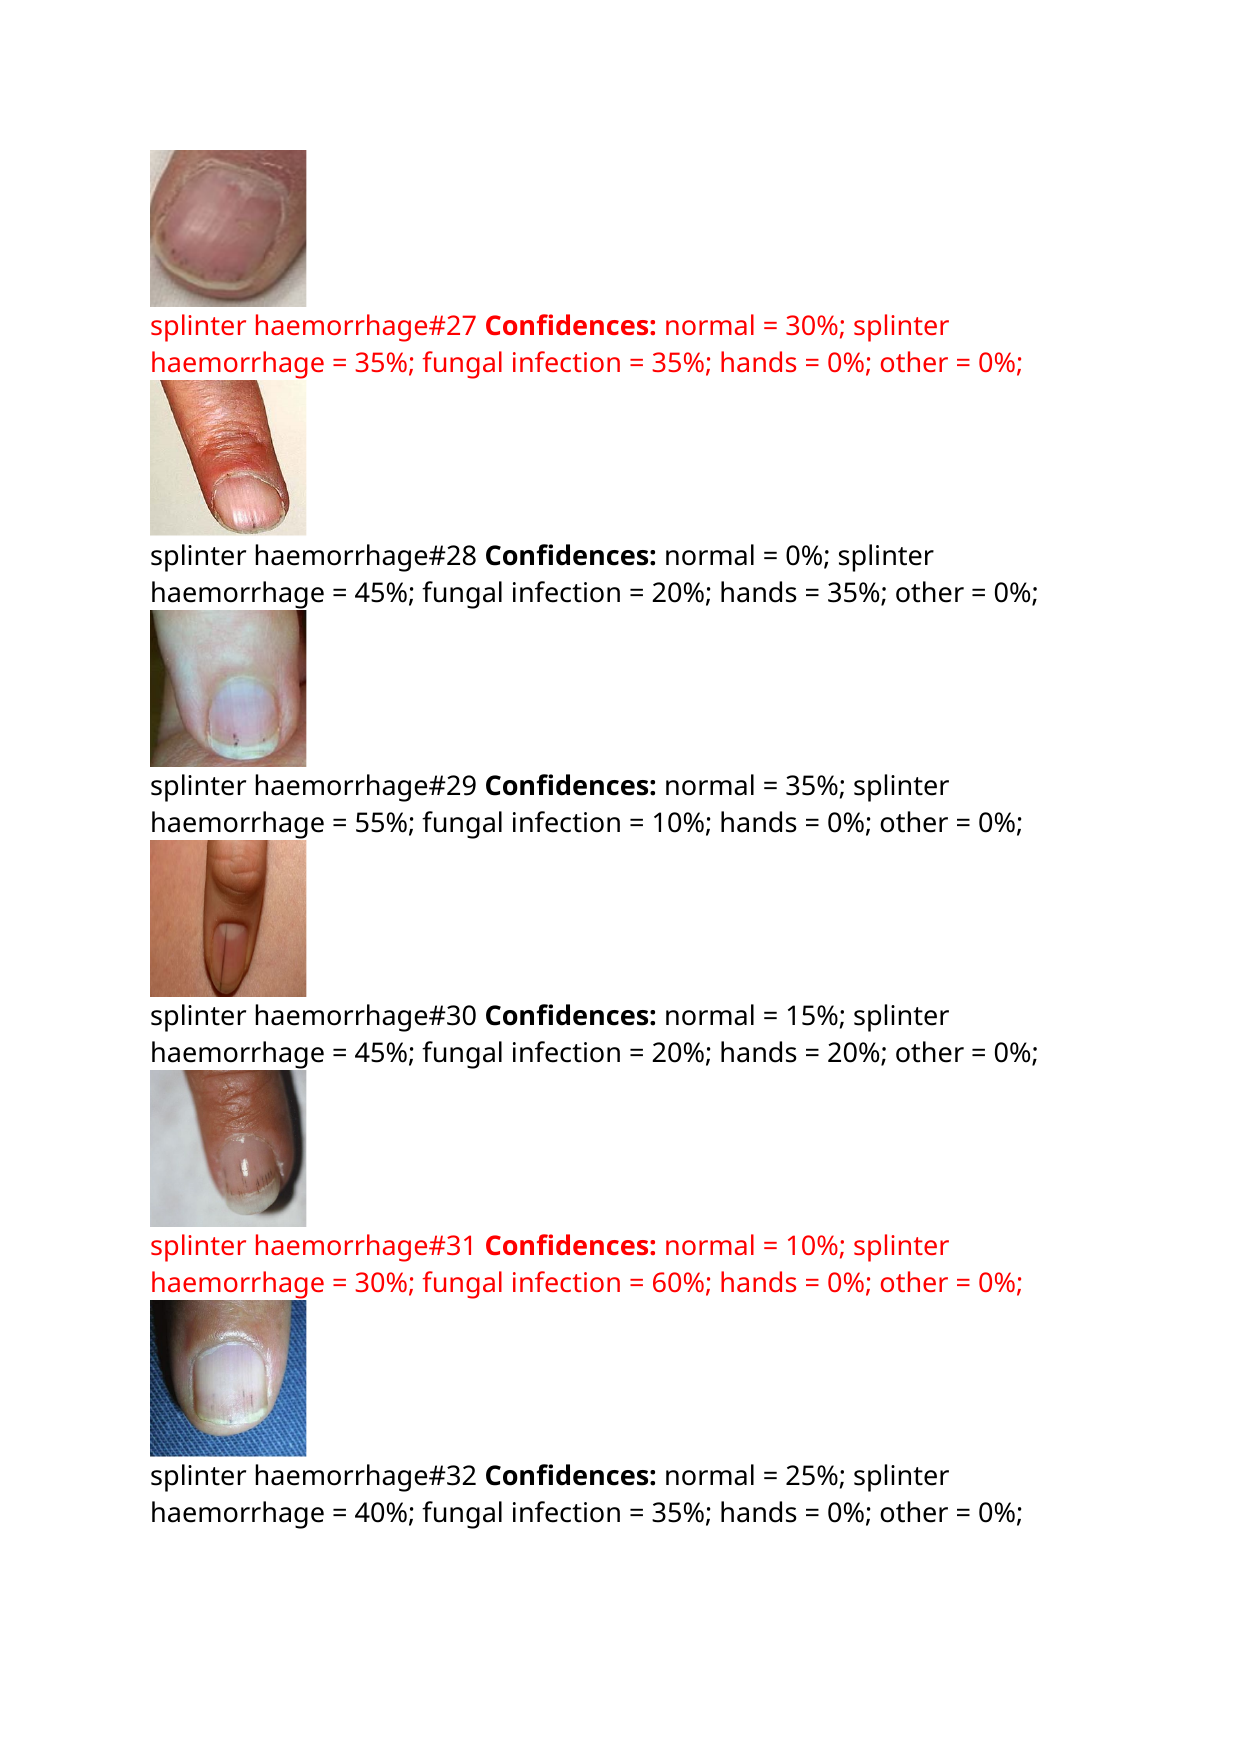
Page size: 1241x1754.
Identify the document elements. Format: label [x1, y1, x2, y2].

picture [150, 610, 307, 767]
picture [150, 1300, 307, 1457]
picture [150, 150, 307, 307]
picture [150, 840, 307, 997]
picture [150, 1070, 307, 1227]
picture [150, 380, 307, 537]
text [150, 150, 1090, 1530]
